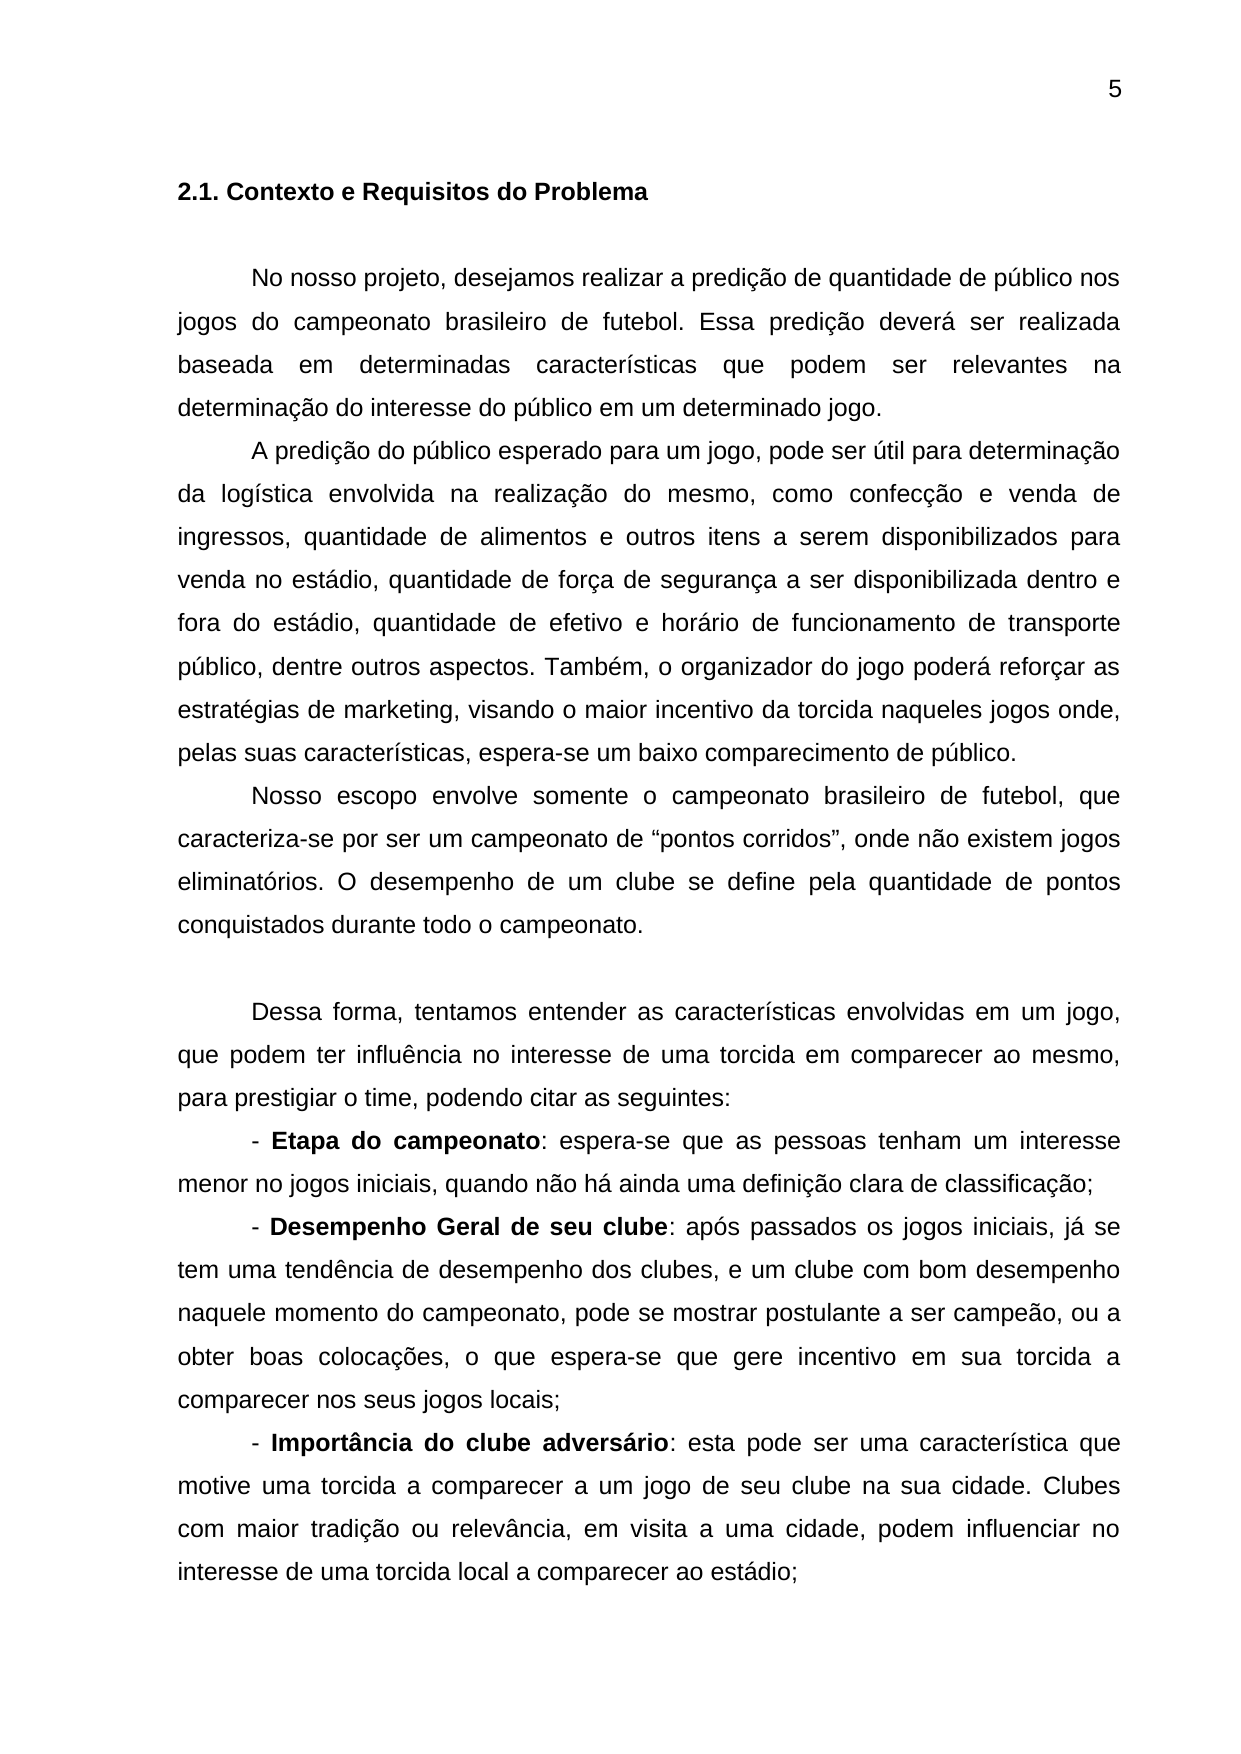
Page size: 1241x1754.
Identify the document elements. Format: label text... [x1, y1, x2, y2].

text Nosso escopo envolve somente o campeonato brasileiro de futebol, que caracteriza-se por ser um campeonato de “pontos corridos”, onde não existem jogos eliminatórios. O desempenho de um clube se define pela quantidade de pontos conquistados durante todo o campeonato. [177, 781, 1122, 939]
text - Importância do clube adversário: esta pode ser uma característica que motive uma torcida a comparecer a um jogo de seu clube na sua cidade. Clubes com maior tradição ou relevância, em visita a uma cidade, podem influenciar no interesse de uma torcida local a comparecer ao estádio; [177, 1428, 1122, 1586]
text No nosso projeto, desejamos realizar a predição de quantidade de público nos jogos do campeonato brasileiro de futebol. Essa predição deverá ser realizada baseada em determinadas características que podem ser relevantes na determinação do interesse do público em um determinado jogo. [177, 263, 1122, 422]
text - Desempenho Geral de seu clube: após passados os jogos iniciais, já se tem uma tendência de desempenho dos clubes, e um clube com bom desempenho naquele momento do campeonato, pode se mostrar postulante a ser campeão, ou a obter boas colocações, o que espera-se que gere incentivo em sua torcida a comparecer nos seus jogos locais; [177, 1212, 1122, 1413]
subtitle 2.1. Contexto e Requisitos do Problema [177, 177, 1122, 206]
text A predição do público esperado para um jogo, pode ser útil para determinação da logística envolvida na realização do mesmo, como confecção e venda de ingressos, quantidade de alimentos e outros itens a serem disponibilizados para venda no estádio, quantidade de força de segurança a ser disponibilizada dentro e fora do estádio, quantidade de efetivo e horário de funcionamento de transporte público, dentre outros aspectos. Também, o organizador do jogo poderá reforçar as estratégias de marketing, visando o maior incentivo da torcida naqueles jogos onde, pelas suas características, espera-se um baixo comparecimento de público. [177, 436, 1122, 767]
text Dessa forma, tentamos entender as características envolvidas em um jogo, que podem ter influência no interesse de uma torcida em comparecer ao mesmo, para prestigiar o time, podendo citar as seguintes: [177, 997, 1122, 1112]
text - Etapa do campeonato: espera-se que as pessoas tenham um interesse menor no jogos iniciais, quando não há ainda uma definição clara de classificação; [177, 1126, 1122, 1198]
